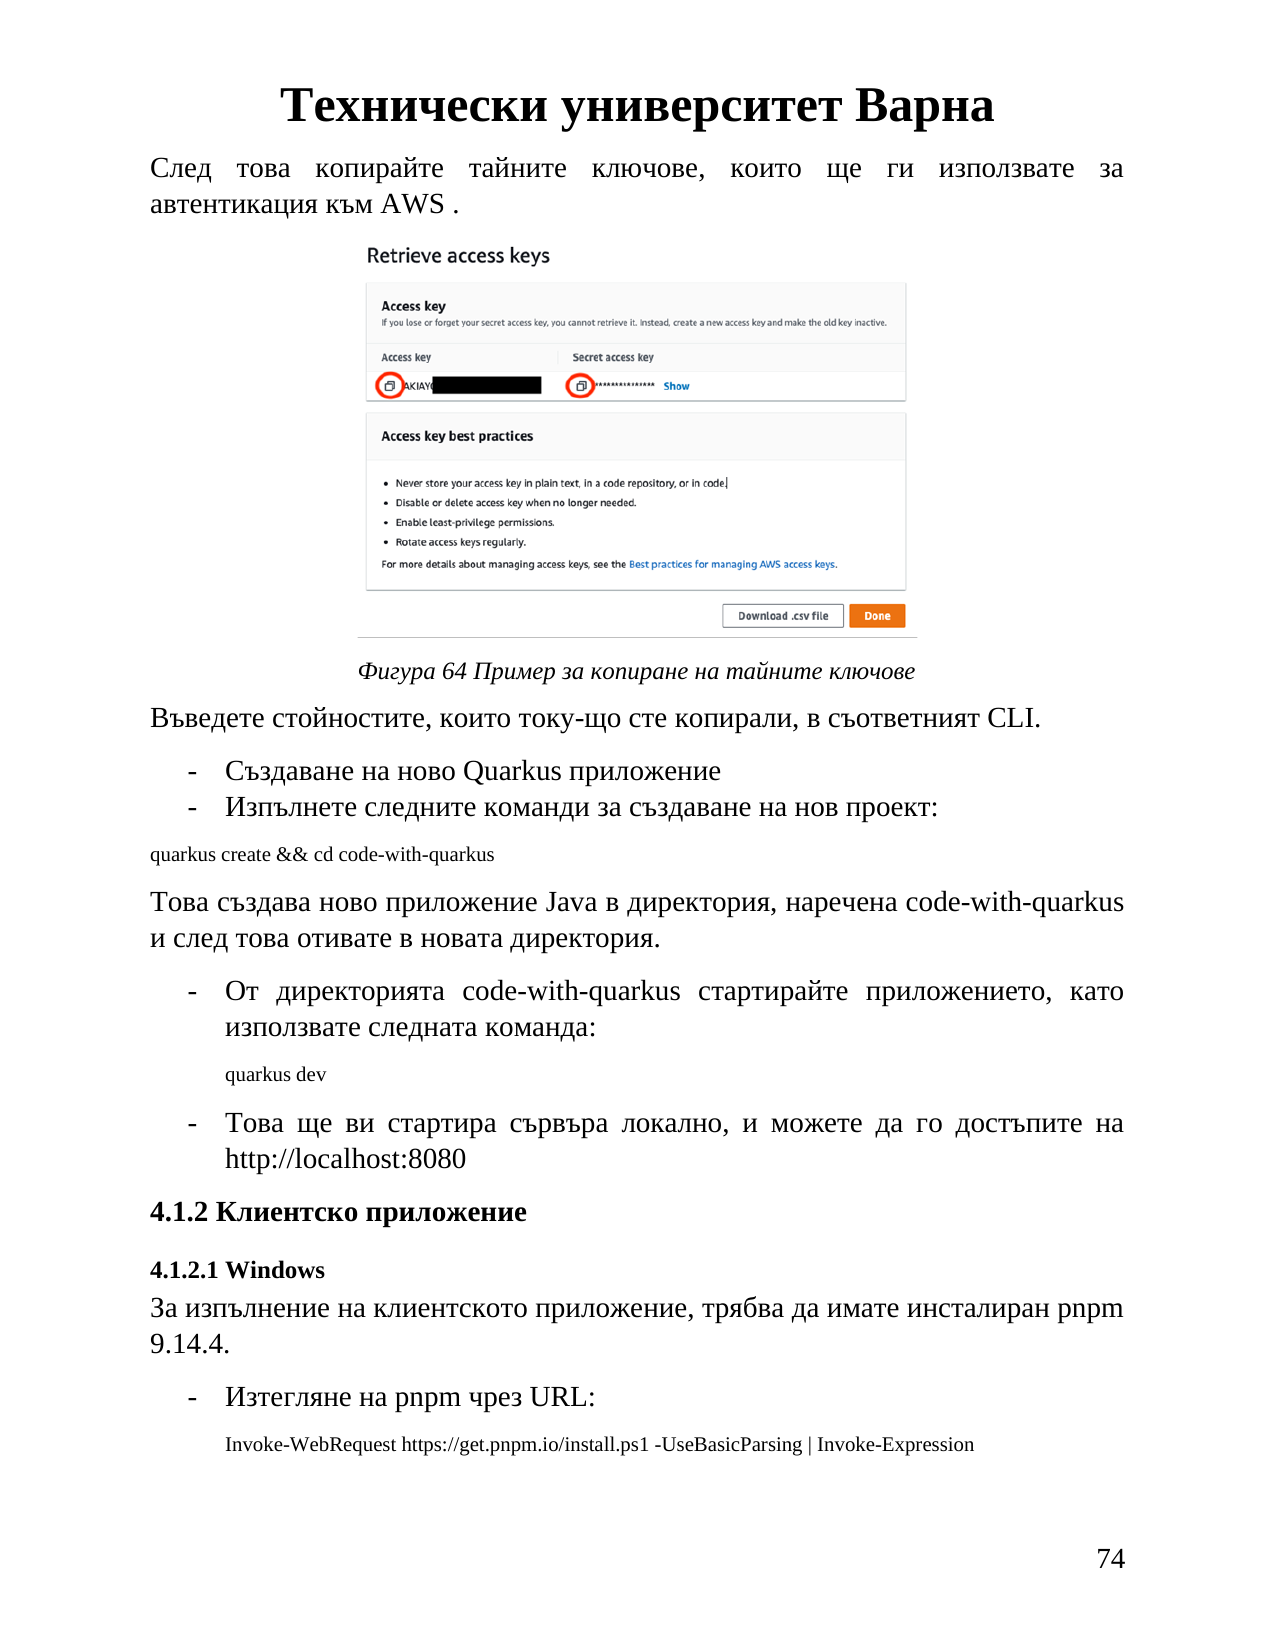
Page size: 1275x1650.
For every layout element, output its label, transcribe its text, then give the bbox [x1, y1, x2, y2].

subtitle 4.1.2.1 Windows [150, 1255, 1125, 1284]
text quarkus dev [225, 1062, 1125, 1086]
subtitle 4.1.2 Клиентско приложение [150, 1194, 1125, 1227]
text Фигура 64 Пример за копиране на тайните ключове [150, 656, 1125, 685]
text Invoke-WebRequest https://get.pnpm.io/install.ps1 -UseBasicParsing | Invoke-Expression [150, 1432, 1125, 1456]
text quarkus create && cd code-with-quarkus [150, 842, 1125, 866]
list От директорията code-with-quarkus стартирайте приложението, като използвате следната команда: [187, 973, 1125, 1043]
list Създаване на ново Quarkus приложение [187, 753, 1125, 786]
text След това копирайте тайните ключове, които ще ги използвате за автентикация към AWS . [150, 150, 1125, 220]
list Изпълнете следните команди за създаване на нов проект: [187, 789, 1125, 822]
text Това създава ново приложение Java в директория, наречена code-with-quarkus и след това отивате в новата директория. [150, 884, 1125, 954]
list Изтегляне на pnpm чрез URL: [187, 1379, 1125, 1413]
list Това ще ви стартира сървъра локално, и можете да го достъпите на http://localhost:8080 [187, 1105, 1125, 1174]
text За изпълнение на клиентското приложение, трябва да имате инсталиран pnpm 9.14.4. [150, 1290, 1125, 1360]
picture [357, 238, 918, 638]
text Въведете стойностите, които току-що сте копирали, в съответният CLI. [150, 700, 1125, 733]
